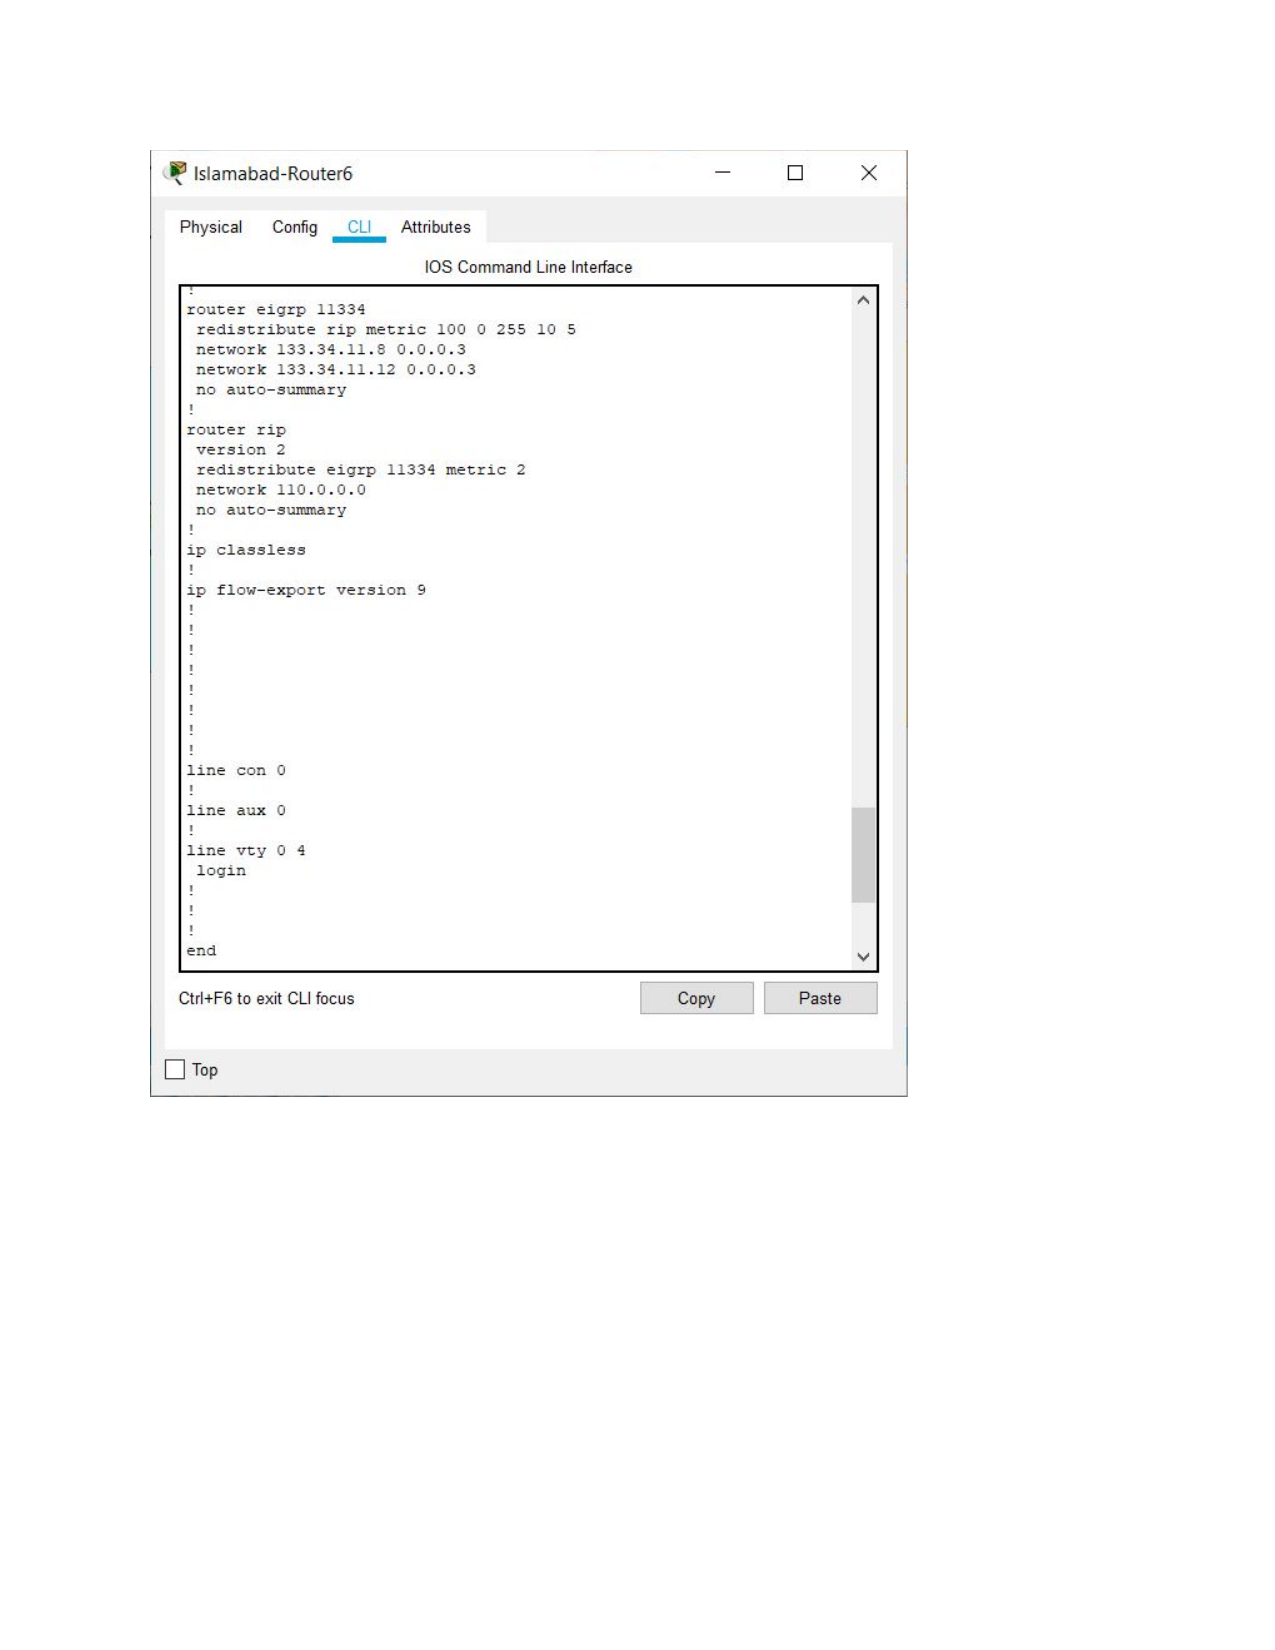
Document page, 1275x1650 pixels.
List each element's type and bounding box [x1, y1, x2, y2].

picture [150, 150, 908, 1097]
